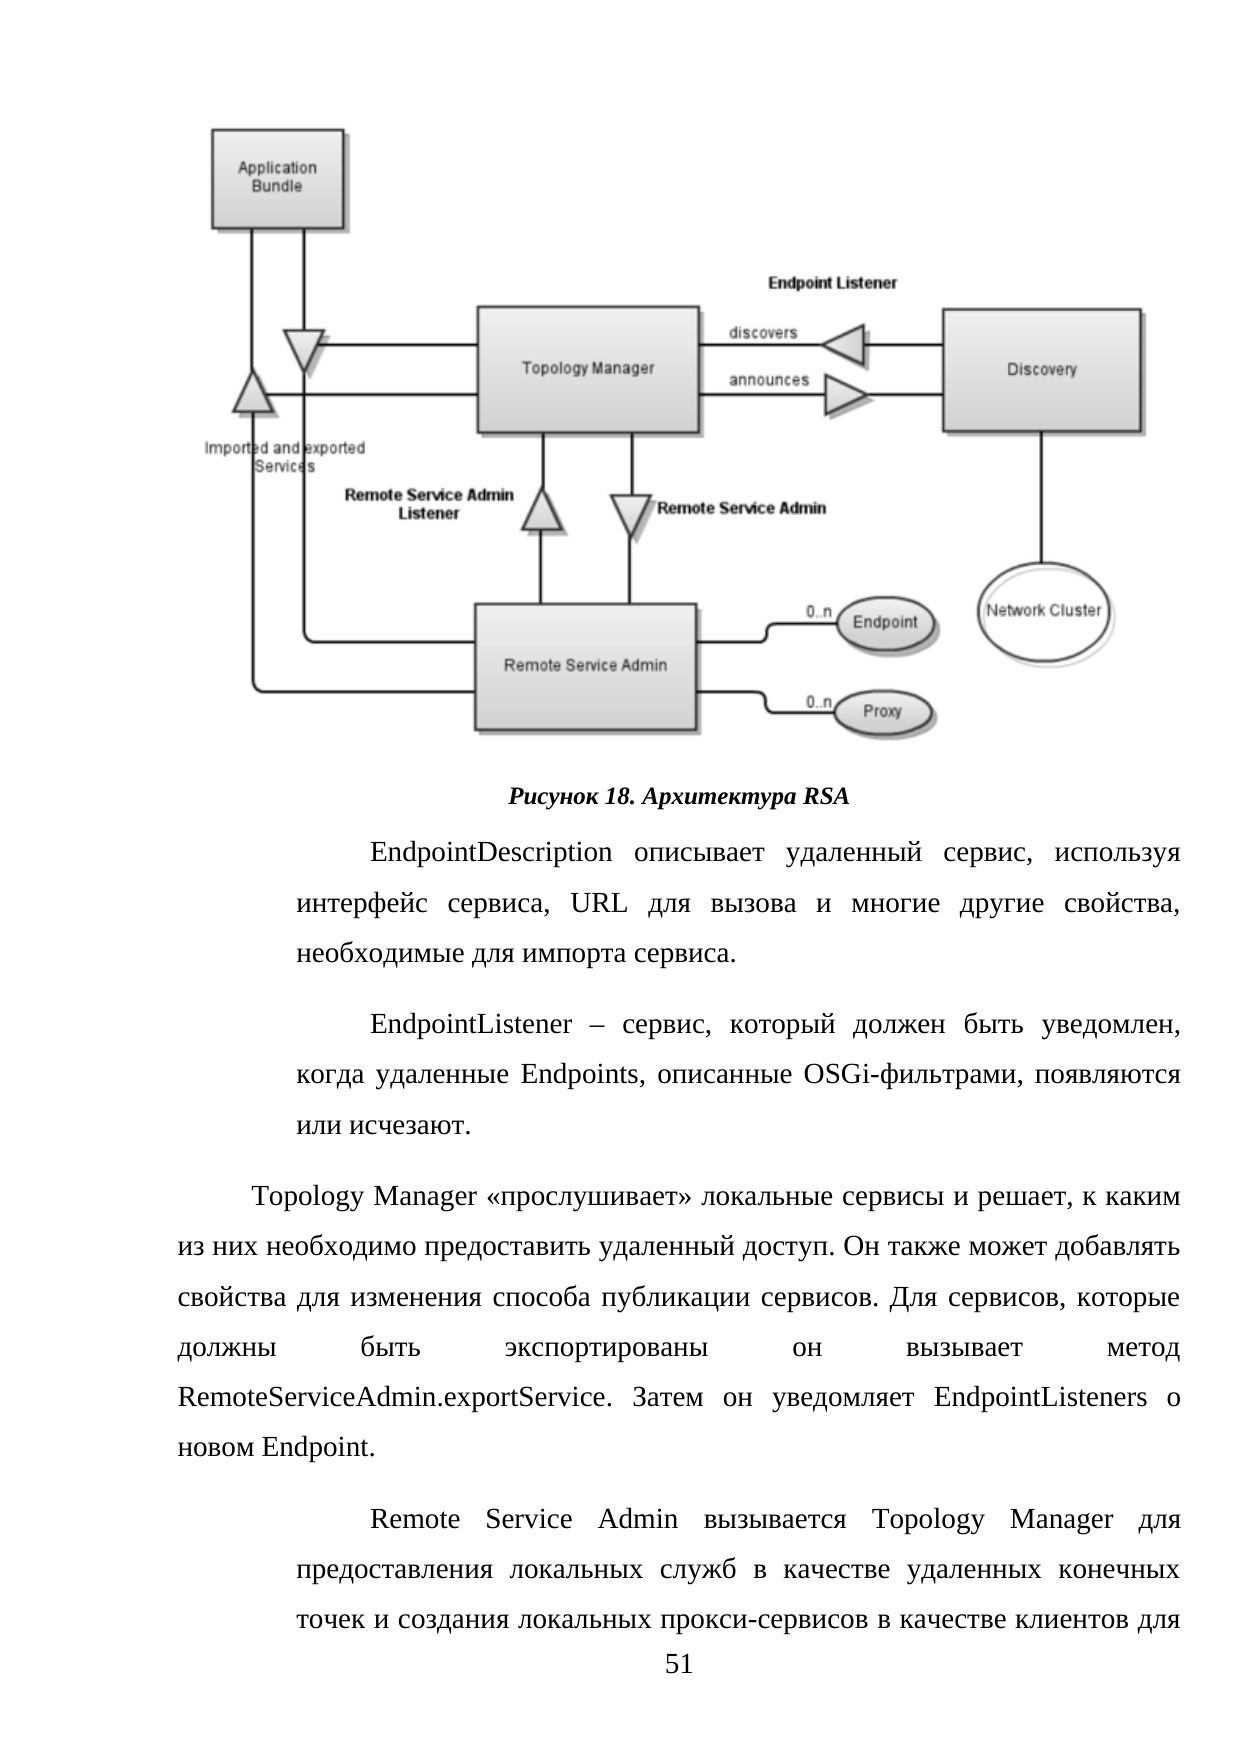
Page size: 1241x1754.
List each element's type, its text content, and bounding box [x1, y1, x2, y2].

text EndpointListener – сервис, который должен быть уведомлен, когда удаленные Endpoints, описанные OSGi-фильтрами, появляются или исчезают. [296, 1006, 1181, 1140]
text Рисунок 18. Архитектура RSA [177, 781, 1181, 809]
picture [177, 118, 1151, 744]
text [296, 1501, 1181, 1635]
text EndpointDescription описывает удаленный сервис, используя интерфейс сервиса, URL для вызова и многие другие свойства, необходимые для импорта сервиса. [296, 834, 1181, 969]
text Topology Manager «прослушивает» локальные сервисы и решает, к каким из них необходимо предоставить удаленный доступ. Он также может добавлять свойства для изменения способа публикации сервисов. Для сервисов, которые должны быть экспортированы он вызывает метод RemoteServiceAdmin.exportService. Затем он уведомляет EndpointListeners о новом Endpoint. [177, 1178, 1181, 1463]
